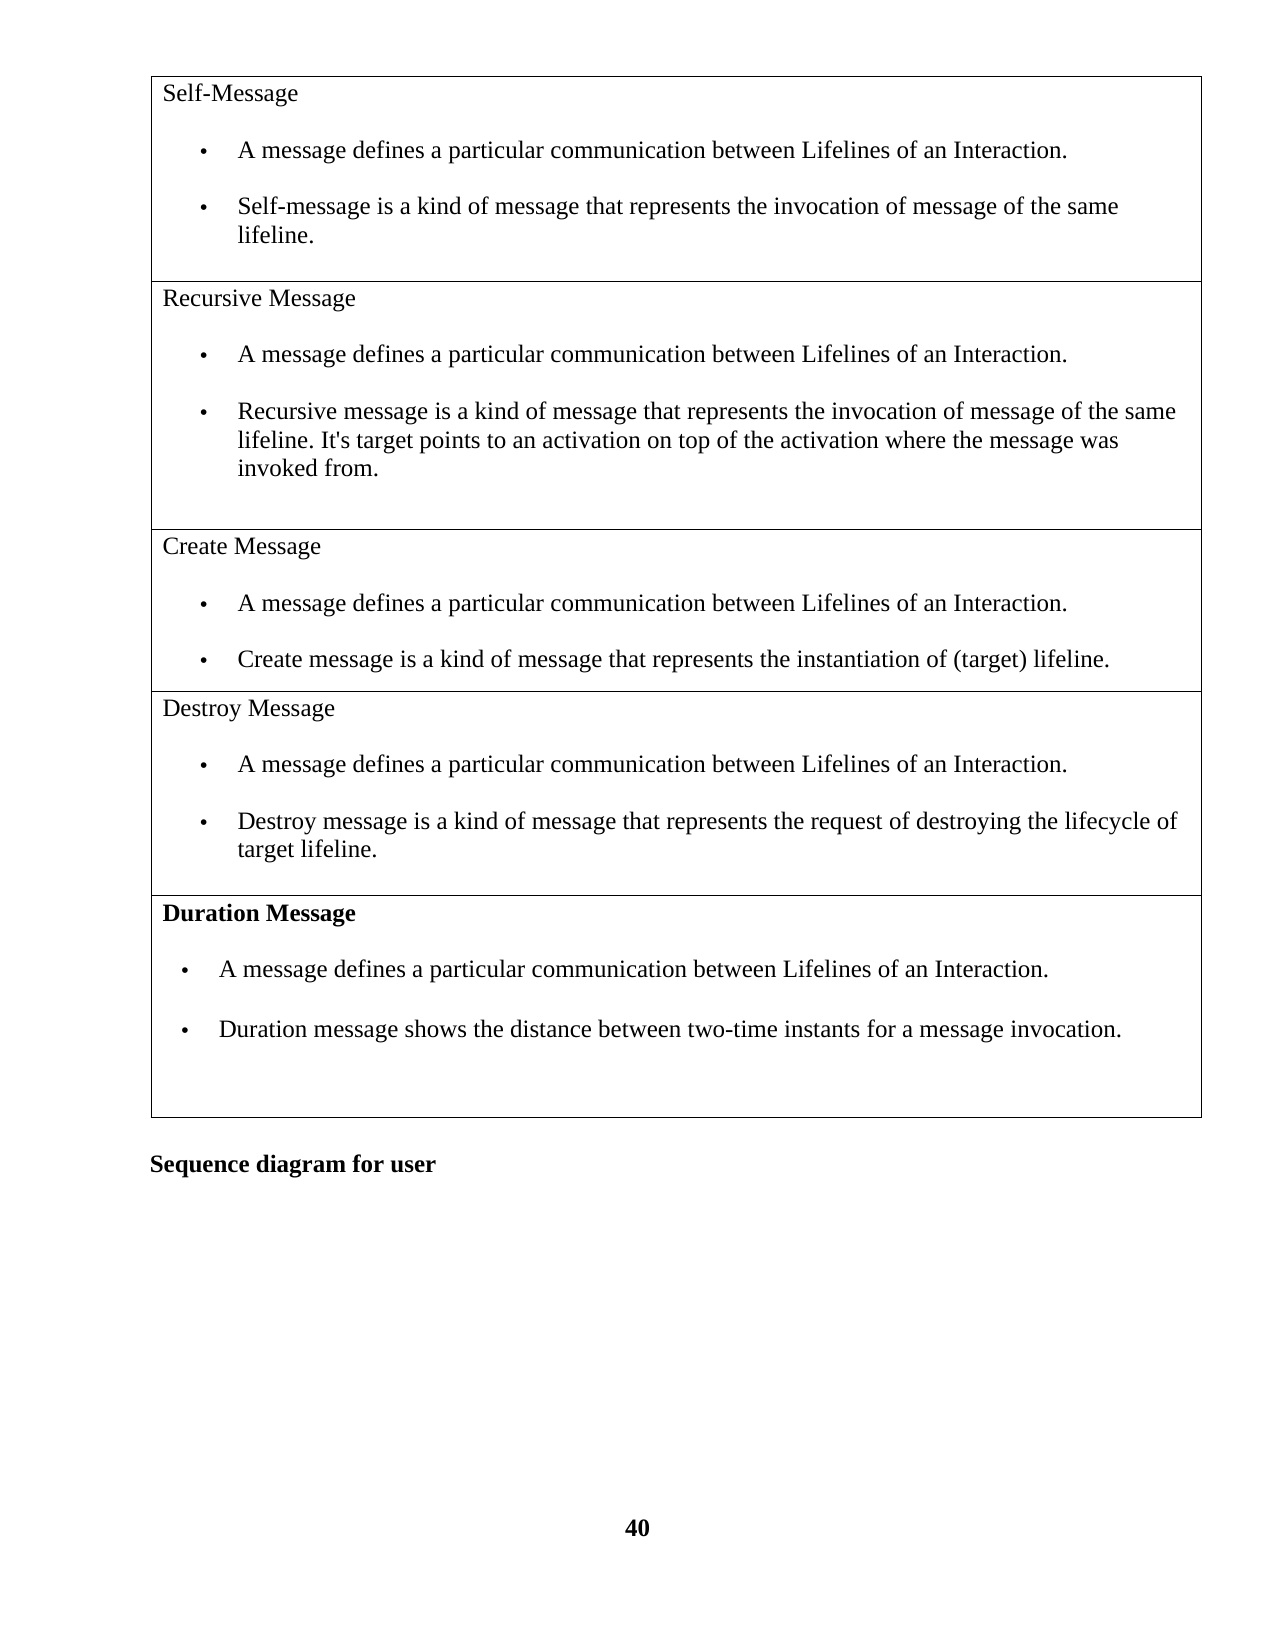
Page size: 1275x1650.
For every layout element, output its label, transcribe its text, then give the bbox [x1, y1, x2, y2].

text Sequence diagram for user [149, 1149, 1198, 1178]
table_cell Recursive Message A message defines a particular communication between Lifelines of an Interaction. Recursive message is a kind of message that represents the invocation of message of the same lifeline. It's target points to an activation on top of the activation where the message was invoked from. [152, 282, 1201, 529]
table_cell Duration Message A message defines a particular communication between Lifelines of an Interaction. Duration message shows the distance between two-time instants for a message invocation. [152, 896, 1201, 1117]
table_cell Destroy Message A message defines a particular communication between Lifelines of an Interaction. Destroy message is a kind of message that represents the request of destroying the lifecycle of target lifeline. [152, 692, 1201, 895]
table_cell Self-Message A message defines a particular communication between Lifelines of an Interaction. Self-message is a kind of message that represents the invocation of message of the same lifeline. [152, 77, 1201, 281]
table_cell Create Message A message defines a particular communication between Lifelines of an Interaction. Create message is a kind of message that represents the instantiation of (target) lifeline. [152, 530, 1201, 691]
